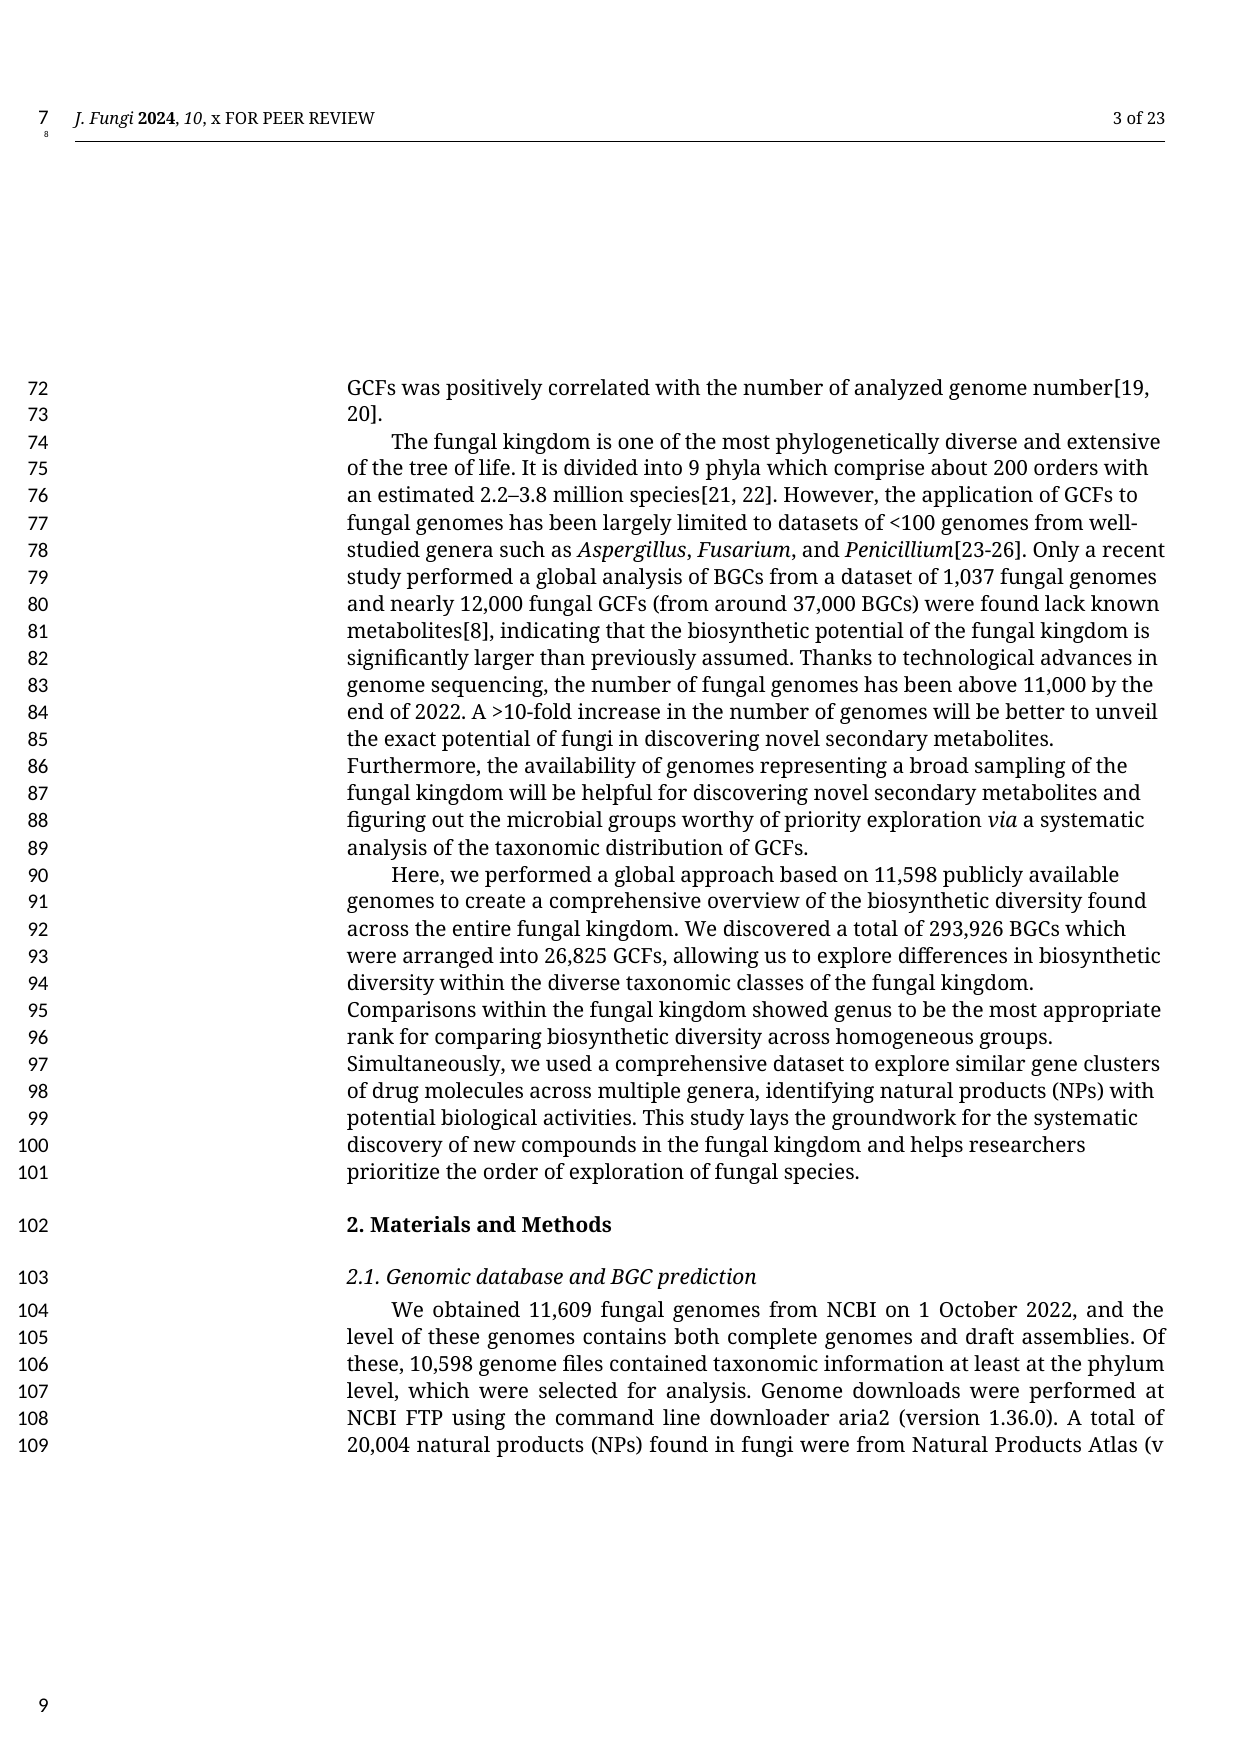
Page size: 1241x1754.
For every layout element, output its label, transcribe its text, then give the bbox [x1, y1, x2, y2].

subtitle 2.1. Genomic database and BGC prediction [347, 1263, 1165, 1290]
subtitle 2. Materials and Methods [347, 1211, 1165, 1238]
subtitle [347, 374, 1165, 428]
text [347, 1296, 1165, 1458]
subtitle Here, we performed a global approach based on 11,598 publicly available genomes to create a comprehensive overview of the biosynthetic diversity found across the entire fungal kingdom. We discovered a total of 293,926 BGCs which were arranged into 26,825 GCFs, allowing us to explore differences in biosynthetic diversity within the diverse taxonomic classes of the fungal kingdom. Comparisons within the fungal kingdom showed genus to be the most appropriate rank for comparing biosynthetic diversity across homogeneous groups. Simultaneously, we used a comprehensive dataset to explore similar gene clusters of drug molecules across multiple genera, identifying natural products (NPs) with potential biological activities. This study lays the groundwork for the systematic discovery of new compounds in the fungal kingdom and helps researchers prioritize the order of exploration of fungal species. [347, 861, 1165, 1186]
subtitle The fungal kingdom is one of the most phylogenetically diverse and extensive of the tree of life. It is divided into 9 phyla which comprise about 200 orders with an estimated 2.2–3.8 million species[21, 22]. However, the application of GCFs to fungal genomes has been largely limited to datasets of <100 genomes from well-studied genera such as Aspergillus, Fusarium, and Penicillium[23-26]. Only a recent study performed a global analysis of BGCs from a dataset of 1,037 fungal genomes and nearly 12,000 fungal GCFs (from around 37,000 BGCs) were found lack known metabolites[8], indicating that the biosynthetic potential of the fungal kingdom is significantly larger than previously assumed. Thanks to technological advances in genome sequencing, the number of fungal genomes has been above 11,000 by the end of 2022. A >10-fold increase in the number of genomes will be better to unveil the exact potential of fungi in discovering novel secondary metabolites. Furthermore, the availability of genomes representing a broad sampling of the fungal kingdom will be helpful for discovering novel secondary metabolites and figuring out the microbial groups worthy of priority exploration via a systematic analysis of the taxonomic distribution of GCFs. [347, 428, 1165, 861]
